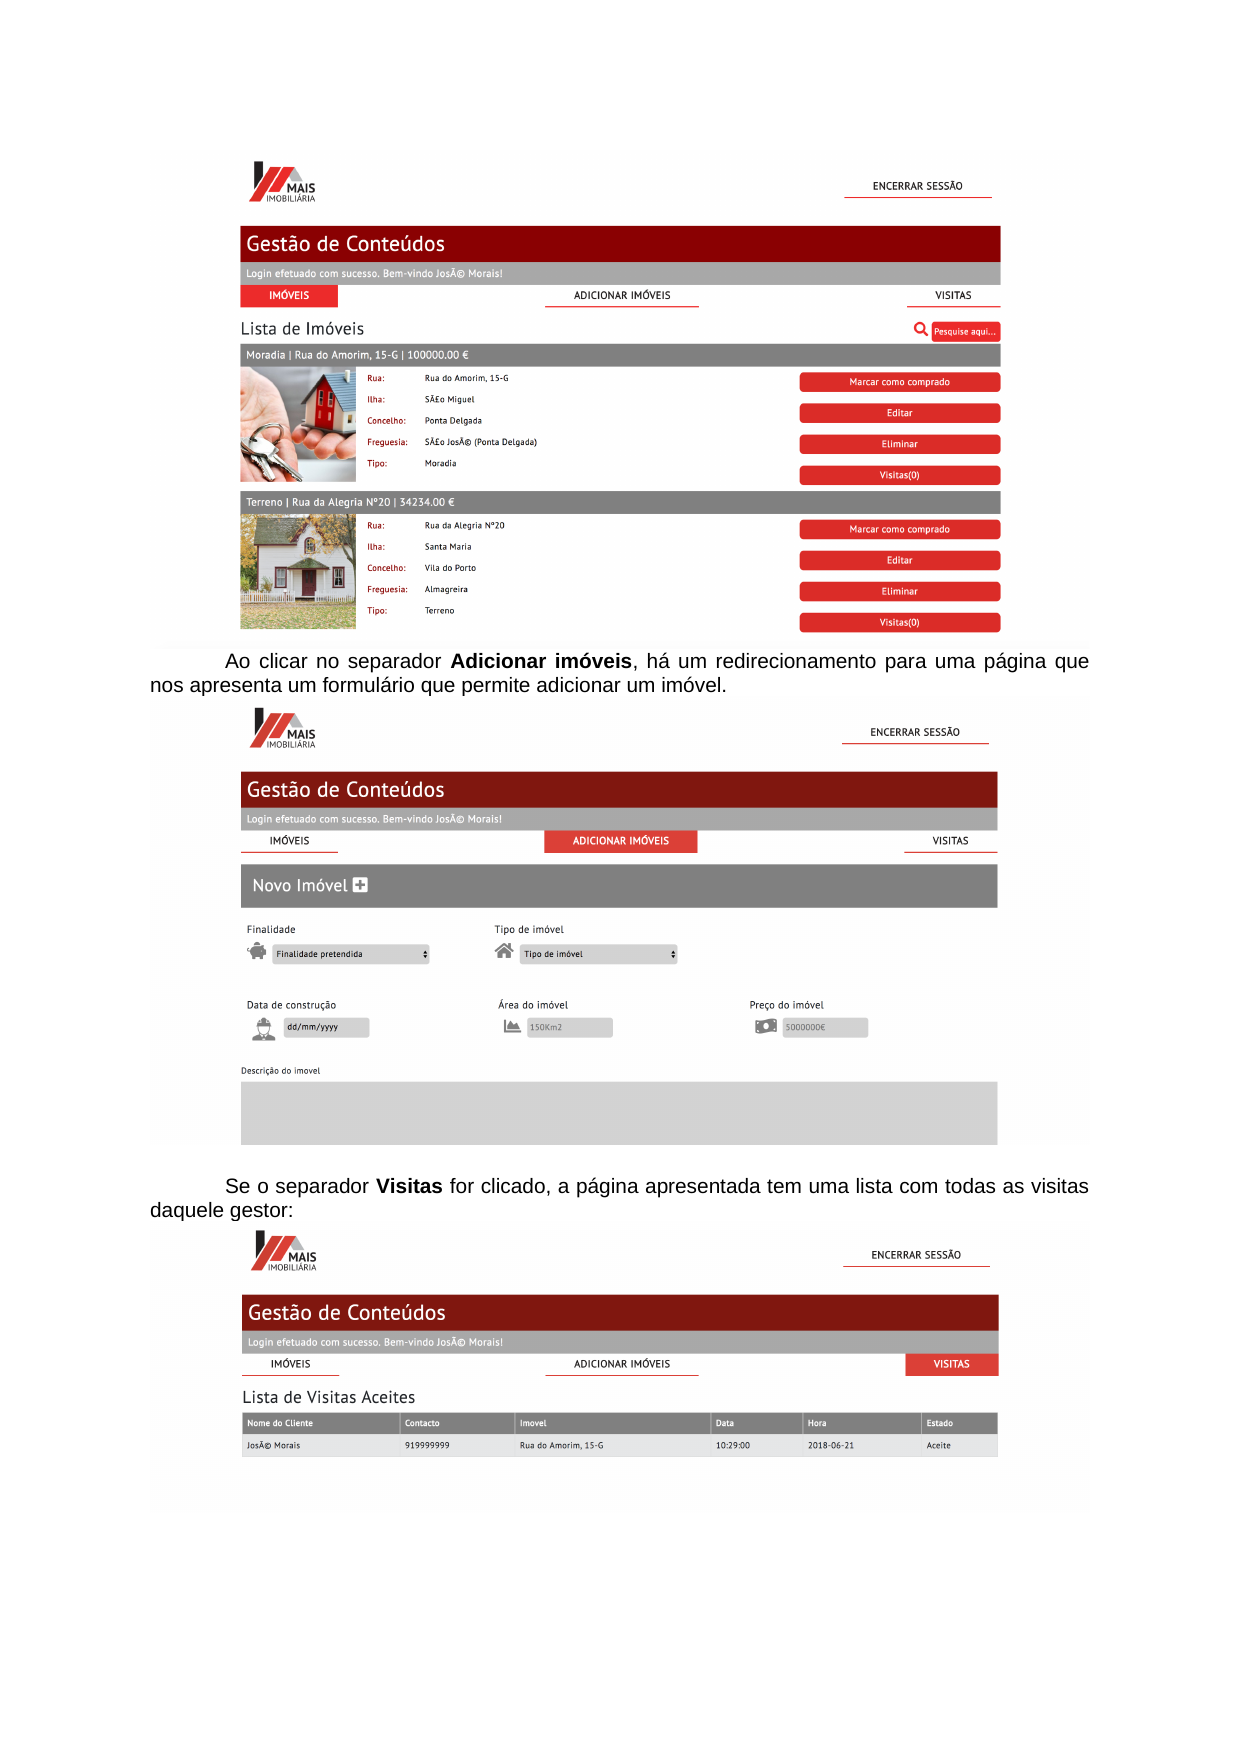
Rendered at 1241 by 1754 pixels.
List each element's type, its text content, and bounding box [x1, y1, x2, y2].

picture [150, 150, 1090, 649]
picture [150, 1221, 1090, 1513]
text Ao clicar no separador Adicionar imóveis, há um redirecionamento para uma página que nos apresenta um formulário que permite adicionar um imóvel. [150, 649, 1090, 696]
text Se o separador Visitas for clicado, a página apresentada tem uma lista com todas as visitas daquele gestor: [150, 1174, 1090, 1221]
picture [150, 696, 1090, 1145]
